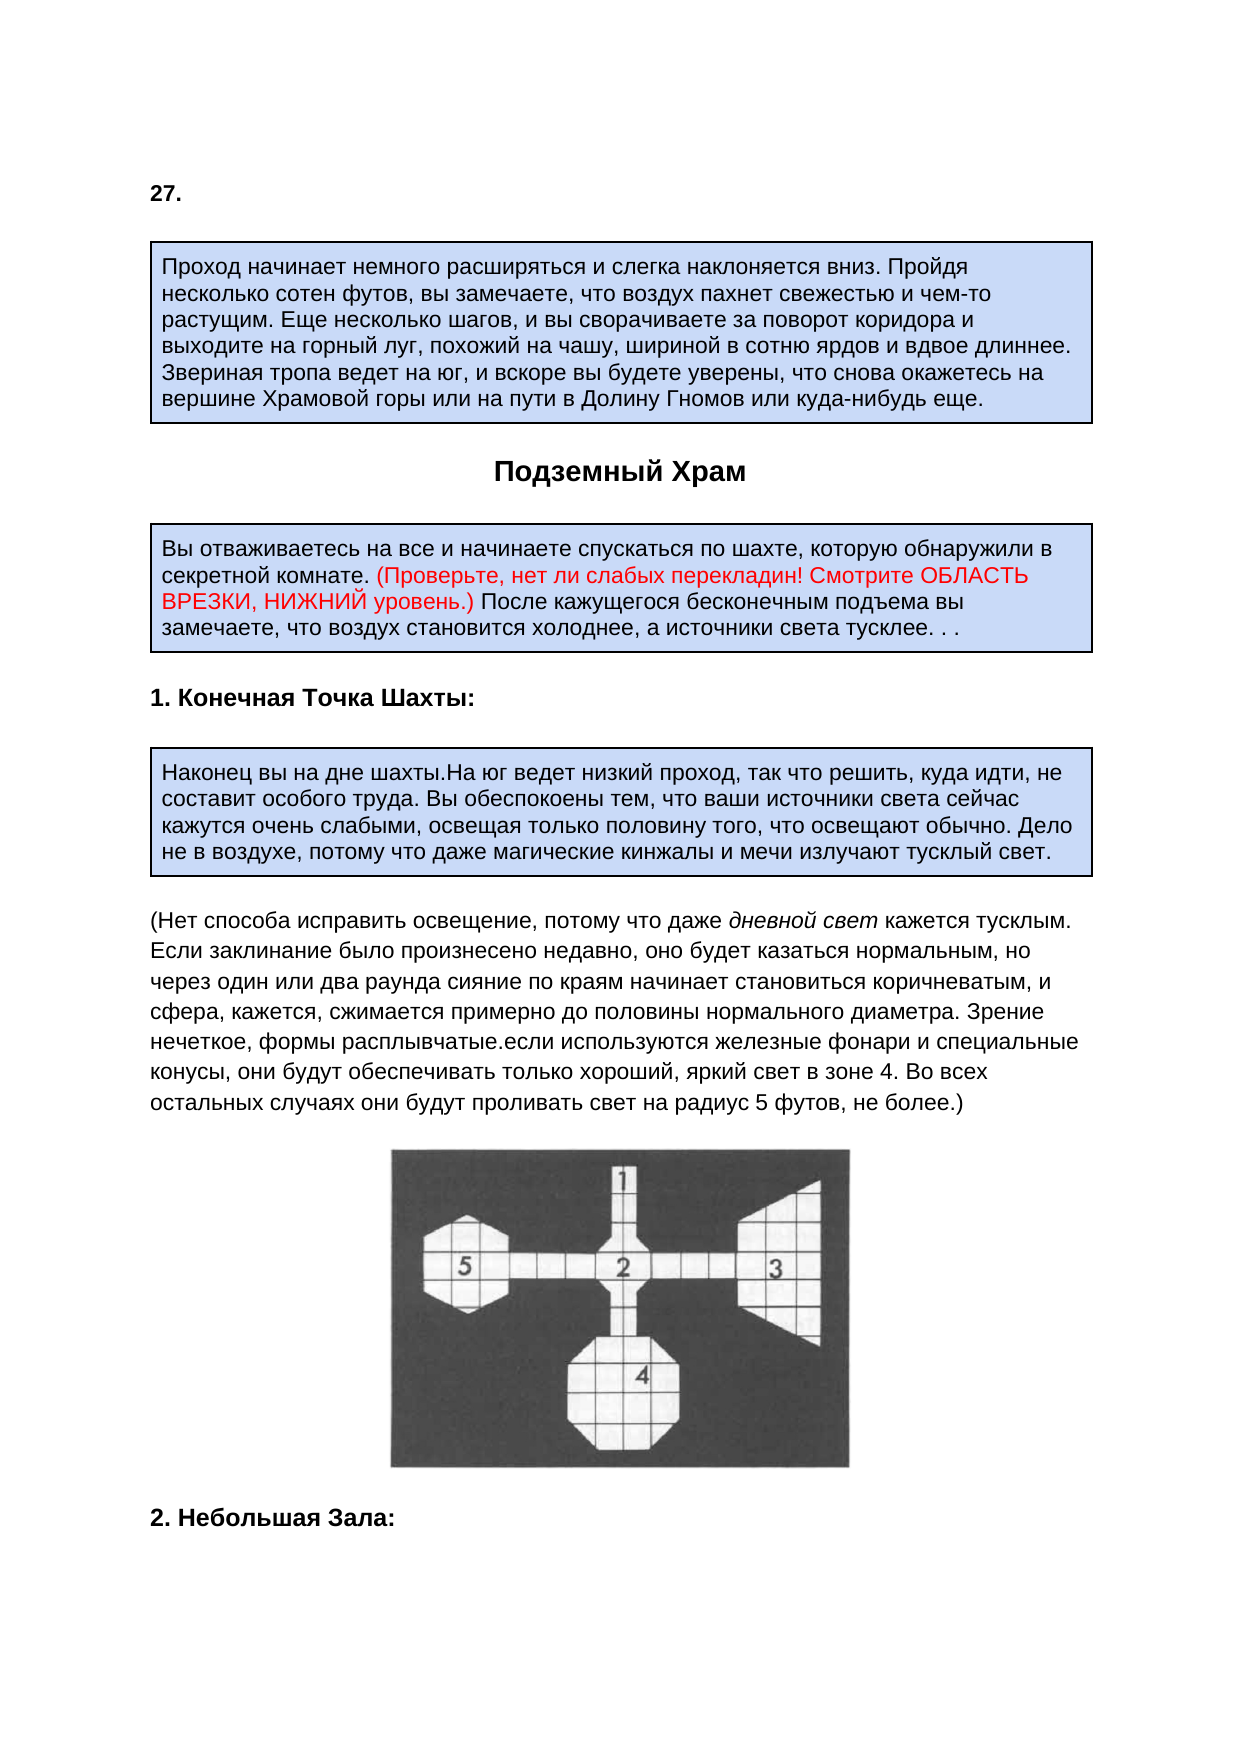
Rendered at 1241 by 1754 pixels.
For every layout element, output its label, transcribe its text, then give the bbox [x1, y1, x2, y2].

text Подземный Храм [150, 454, 1090, 487]
table_header Наконец вы на дне шахты.На юг ведет низкий проход, так что решить, куда идти, не составит особого труда. Вы обеспокоены тем, что ваши источники света сейчас кажутся очень слабыми, освещая только половину того, что освещают обычно. Дело не в воздухе, потому что даже магические кинжалы и мечи излучают тусклый свет. [152, 749, 1091, 875]
text 2. Небольшая Зала: [150, 1502, 1090, 1531]
table_header Вы отваживаетесь на все и начинаете спускаться по шахте, которую обнаружили в секретной комнате. (Проверьте, нет ли слабых перекладин! Смотрите ОБЛАСТЬ ВРЕЗКИ, НИЖНИЙ уровень.) После кажущегося бесконечным подъема вы замечаете, что воздух становится холоднее, а источники света тусклее. . . [152, 525, 1091, 651]
text (Нет способа исправить освещение, потому что даже дневной свет кажется тусклым. Если заклинание было произнесено недавно, оно будет казаться нормальным, но через один или два раунда сияние по краям начинает становиться коричневатым, и сфера, кажется, сжимается примерно до половины нормального диаметра. Зрение нечеткое, формы расплывчатые.если используются железные фонари и специальные конусы, они будут обеспечивать только хороший, яркий свет в зоне 4. Во всех остальных случаях они будут проливать свет на радиус 5 футов, не более.) [150, 907, 1090, 1115]
text 1. Конечная Точка Шахты: [150, 683, 1090, 712]
table_header Проход начинает немного расширяться и слегка наклоняется вниз. Пройдя несколько сотен футов, вы замечаете, что воздух пахнет свежестью и чем-то растущим. Еще несколько шагов, и вы сворачиваете за поворот коридора и выходите на горный луг, похожий на чашу, шириной в сотню ярдов и вдвое длиннее. Звериная тропа ведет на юг, и вскоре вы будете уверены, что снова окажетесь на вершине Храмовой горы или на пути в Долину Гномов или куда-нибудь еще. [152, 243, 1091, 422]
text 27. [150, 180, 1090, 207]
picture [388, 1148, 852, 1469]
